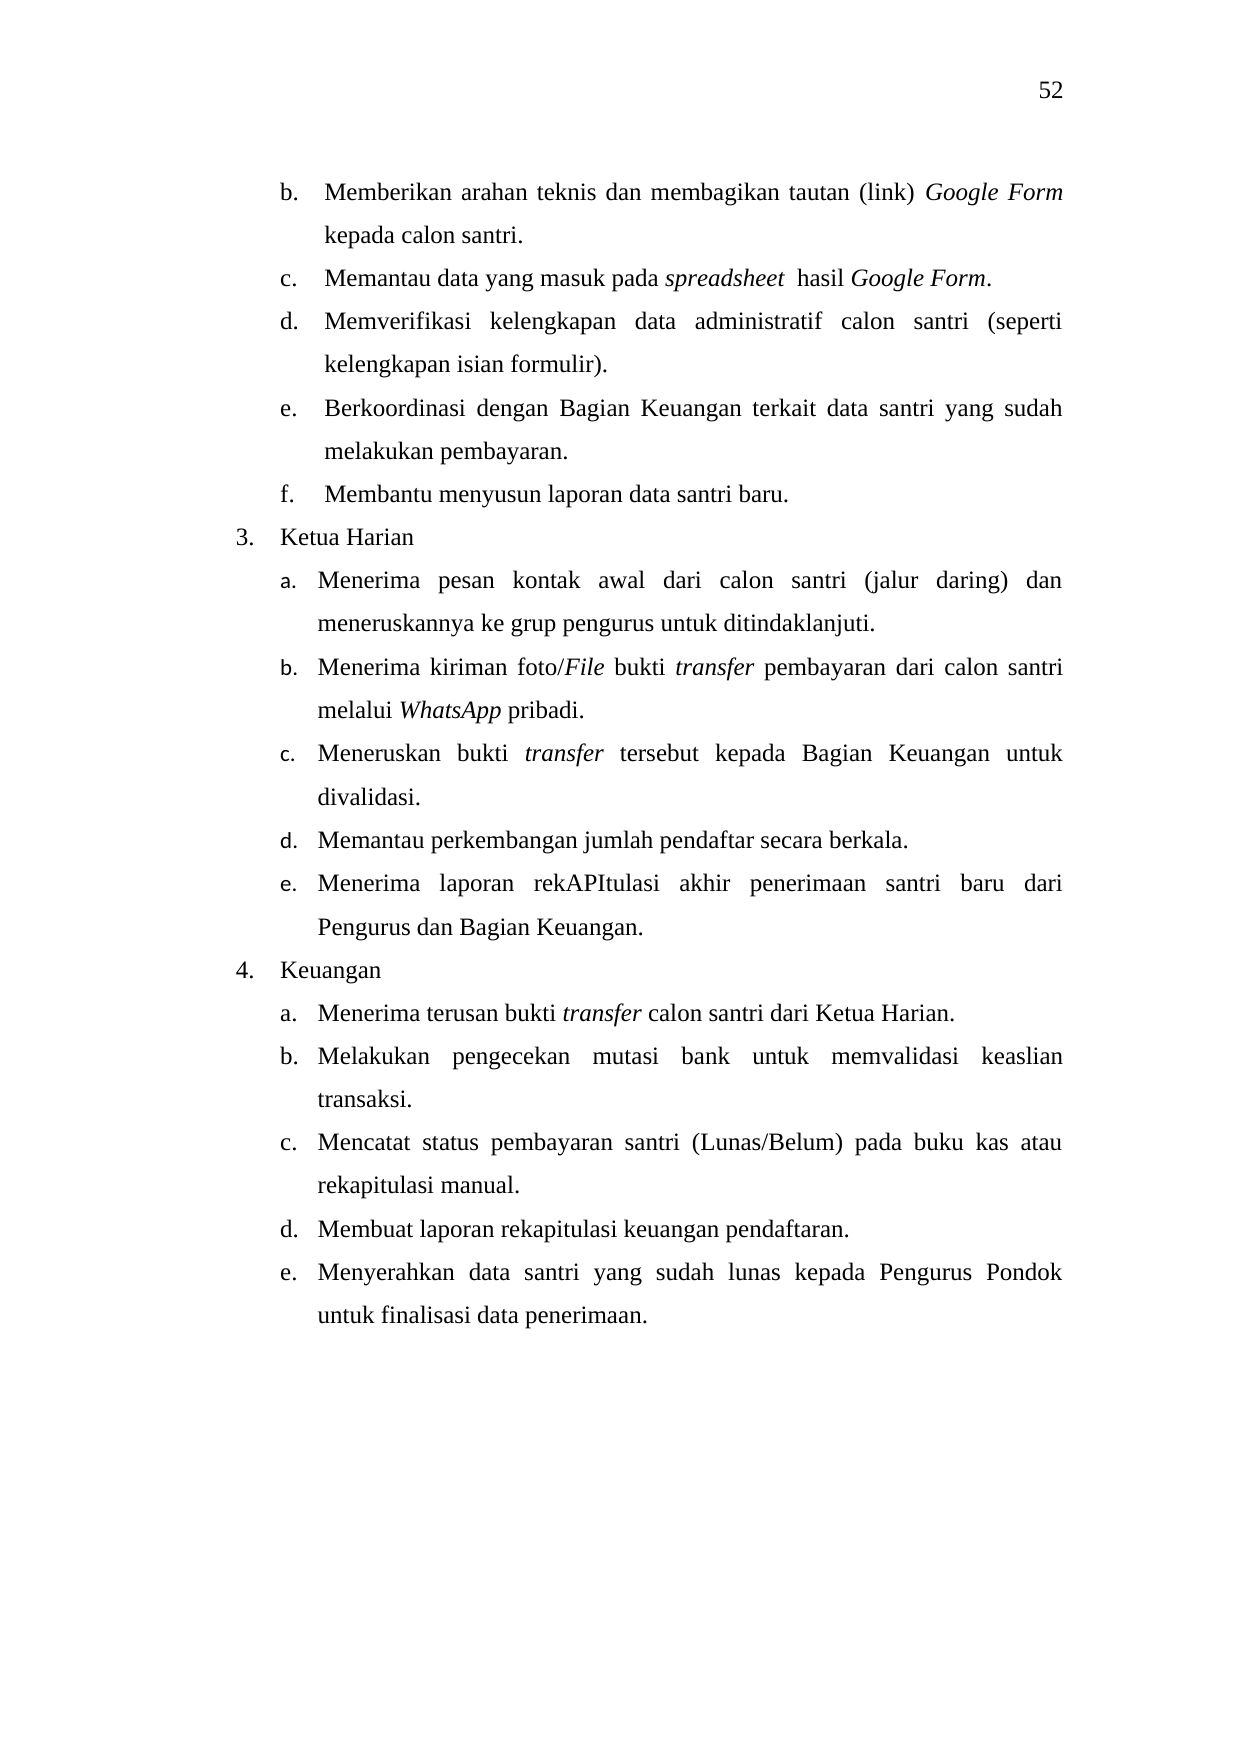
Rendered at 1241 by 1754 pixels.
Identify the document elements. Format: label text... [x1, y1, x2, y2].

list Memantau data yang masuk pada spreadsheet hasil Google Form. [280, 263, 1063, 292]
list Menyerahkan data santri yang sudah lunas kepada Pengurus Pondok untuk finalisasi data penerimaan. [280, 1257, 1063, 1329]
list Menerima laporan rekAPItulasi akhir penerimaan santri baru dari Pengurus dan Bagian Keuangan. [280, 868, 1063, 941]
list Keuangan [236, 955, 1063, 984]
list Menerima kiriman foto/File bukti transfer pembayaran dari calon santri melalui WhatsApp pribadi. [280, 652, 1063, 724]
list Membantu menyusun laporan data santri baru. [280, 479, 1063, 508]
list Membuat laporan rekapitulasi keuangan pendaftaran. [280, 1214, 1063, 1242]
list Melakukan pengecekan mutasi bank untuk memvalidasi keaslian transaksi. [280, 1041, 1063, 1113]
list Mencatat status pembayaran santri (Lunas/Belum) pada buku kas atau rekapitulasi manual. [280, 1127, 1063, 1199]
list Memverifikasi kelengkapan data administratif calon santri (seperti kelengkapan isian formulir). [280, 306, 1063, 378]
list Menerima terusan bukti transfer calon santri dari Ketua Harian. [280, 998, 1063, 1027]
list Meneruskan bukti transfer tersebut kepada Bagian Keuangan untuk divalidasi. [280, 738, 1063, 810]
list Memberikan arahan teknis dan membagikan tautan (link) Google Form kepada calon santri. [280, 177, 1063, 249]
list Berkoordinasi dengan Bagian Keuangan terkait data santri yang sudah melakukan pembayaran. [280, 393, 1063, 464]
list Memantau perkembangan jumlah pendaftar secara berkala. [280, 825, 1063, 854]
list Menerima pesan kontak awal dari calon santri (jalur daring) dan meneruskannya ke grup pengurus untuk ditindaklanjuti. [280, 565, 1063, 637]
list Ketua Harian [236, 522, 1063, 551]
